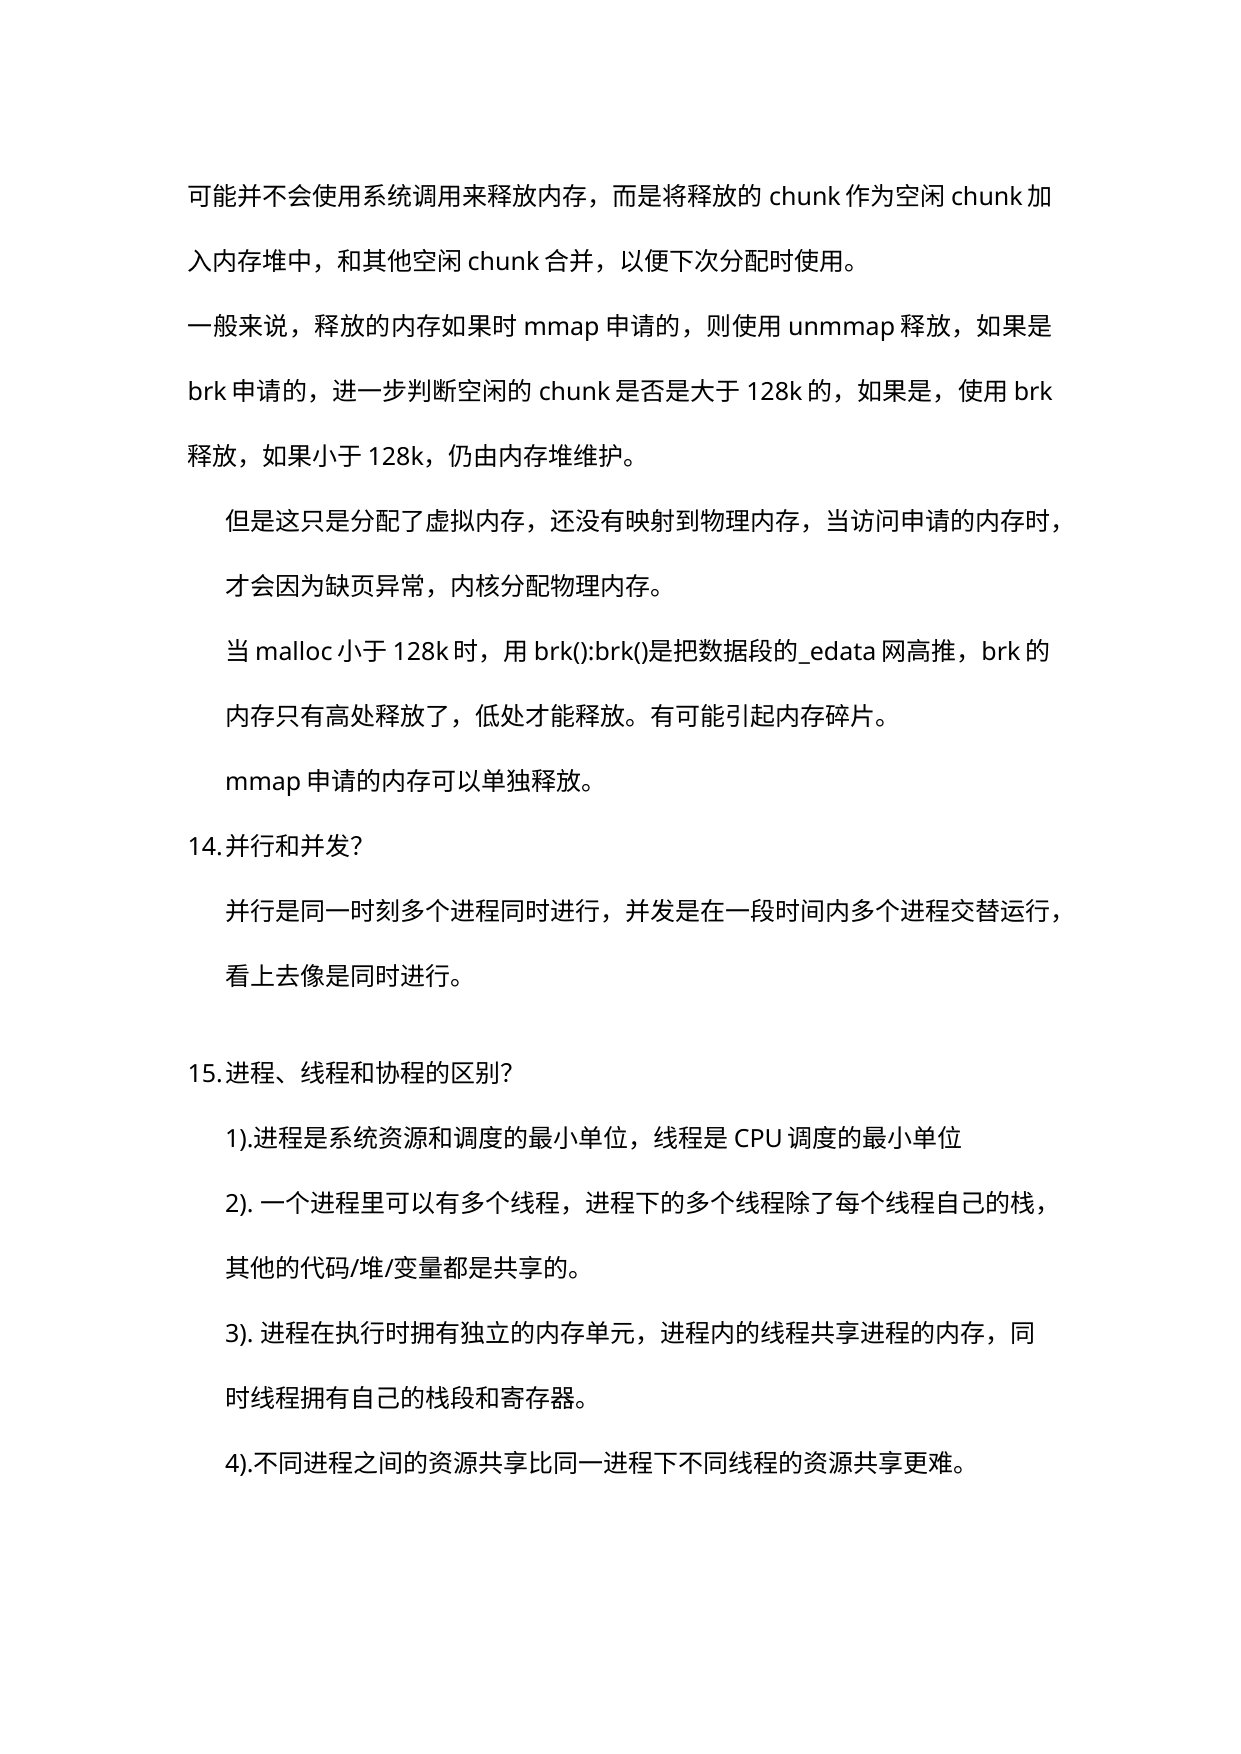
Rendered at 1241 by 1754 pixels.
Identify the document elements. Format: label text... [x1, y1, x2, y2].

list 4).不同进程之间的资源共享比同一进程下不同线程的资源共享更难。 [225, 1429, 1053, 1494]
list 进程、线程和协程的区别？ [187, 1039, 1053, 1104]
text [187, 162, 1053, 292]
list 并行和并发？ [187, 812, 1053, 877]
list 当malloc小于128k时，用brk():brk()是把数据段的_edata网高推，brk的内存只有高处释放了，低处才能释放。有可能引起内存碎片。 [225, 617, 1053, 747]
list 1).进程是系统资源和调度的最小单位，线程是CPU调度的最小单位 [225, 1104, 1053, 1169]
list 并行是同一时刻多个进程同时进行，并发是在一段时间内多个进程交替运行，看上去像是同时进行。 [225, 877, 1053, 1007]
text 一般来说，释放的内存如果时mmap申请的，则使用unmmap释放，如果是brk申请的，进一步判断空闲的chunk是否是大于128k的，如果是，使用brk释放，如果小于128k，仍由内存堆维护。 [187, 292, 1053, 487]
list 2). 一个进程里可以有多个线程，进程下的多个线程除了每个线程自己的栈，其他的代码/堆/变量都是共享的。 [225, 1169, 1053, 1299]
list 但是这只是分配了虚拟内存，还没有映射到物理内存，当访问申请的内存时，才会因为缺页异常，内核分配物理内存。 [225, 487, 1053, 617]
list 3). 进程在执行时拥有独立的内存单元，进程内的线程共享进程的内存，同时线程拥有自己的栈段和寄存器。 [225, 1299, 1053, 1429]
list mmap申请的内存可以单独释放。 [225, 747, 1053, 812]
